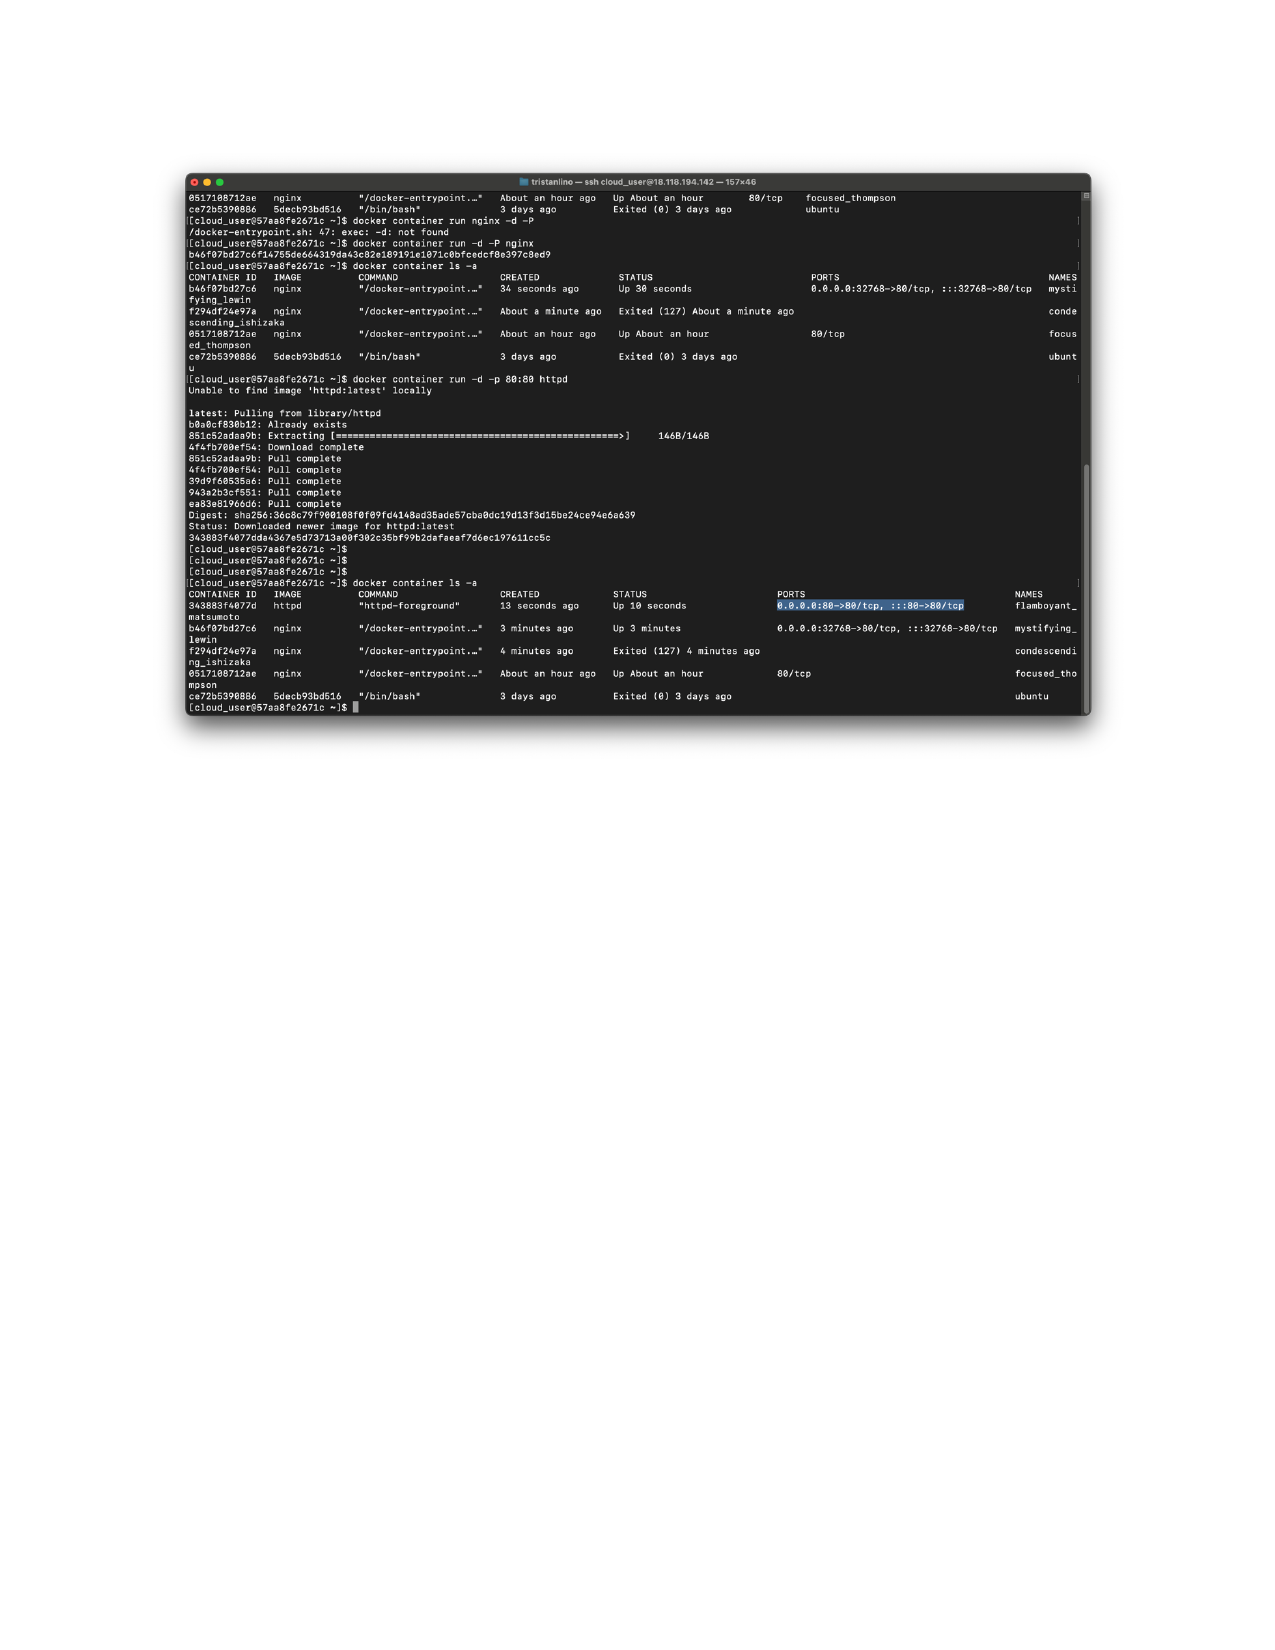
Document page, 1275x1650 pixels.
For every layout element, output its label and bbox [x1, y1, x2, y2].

picture [150, 150, 1125, 762]
